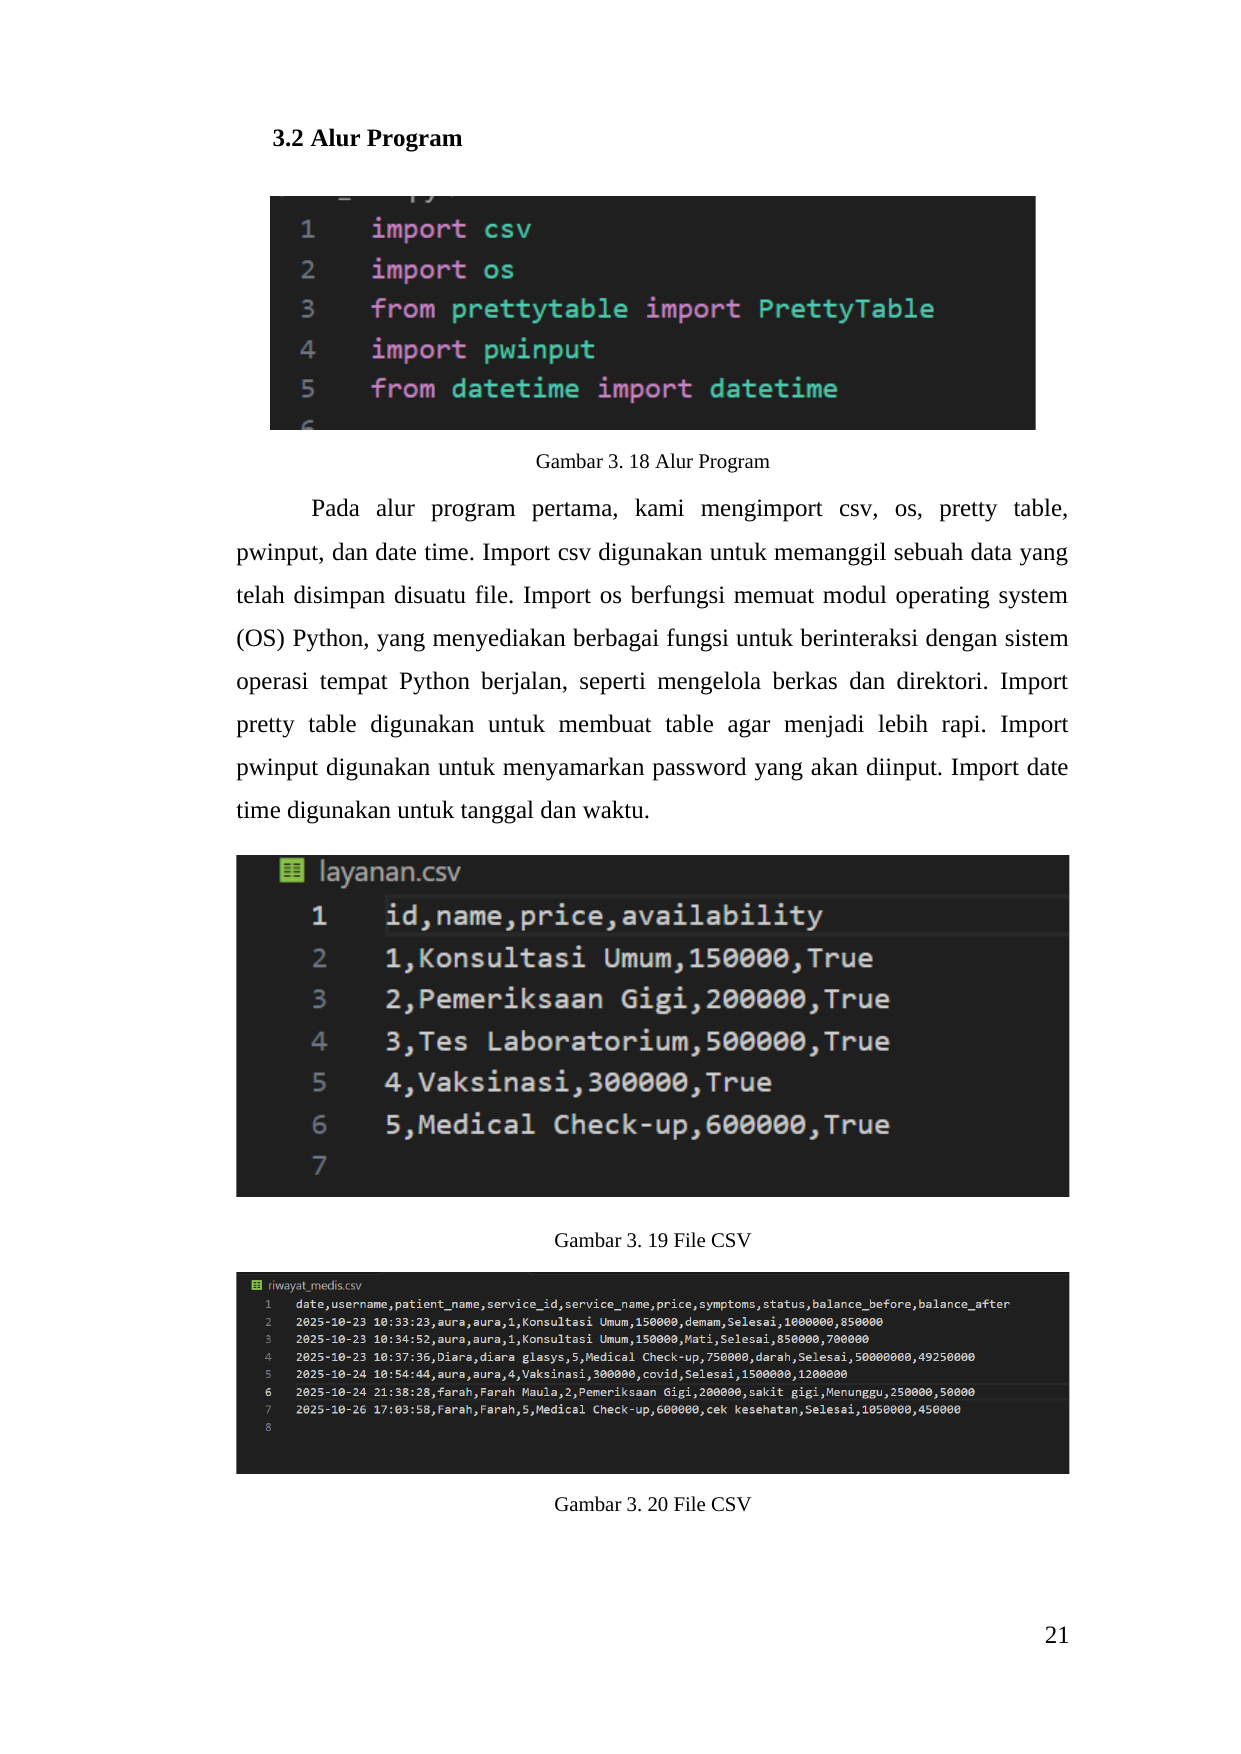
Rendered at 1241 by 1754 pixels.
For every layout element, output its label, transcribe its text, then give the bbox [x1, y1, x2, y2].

subtitle 3.2 Alur Program [272, 123, 1069, 151]
picture [236, 855, 1070, 1197]
picture [270, 196, 1036, 430]
picture [236, 1272, 1070, 1474]
text Pada alur program pertama, kami mengimport csv, os, pretty table, pwinput, dan date time. Import csv digunakan untuk memanggil sebuah data yang telah disimpan disuatu file. Import os berfungsi memuat modul operating system (OS) Python, yang menyediakan berbagai fungsi untuk berinteraksi dengan sistem operasi tempat Python berjalan, seperti mengelola berkas dan direktori. Import pretty table digunakan untuk membuat table agar menjadi lebih rapi. Import pwinput digunakan untuk menyamarkan password yang akan diinput. Import date time digunakan untuk tanggal dan waktu. [236, 493, 1069, 824]
